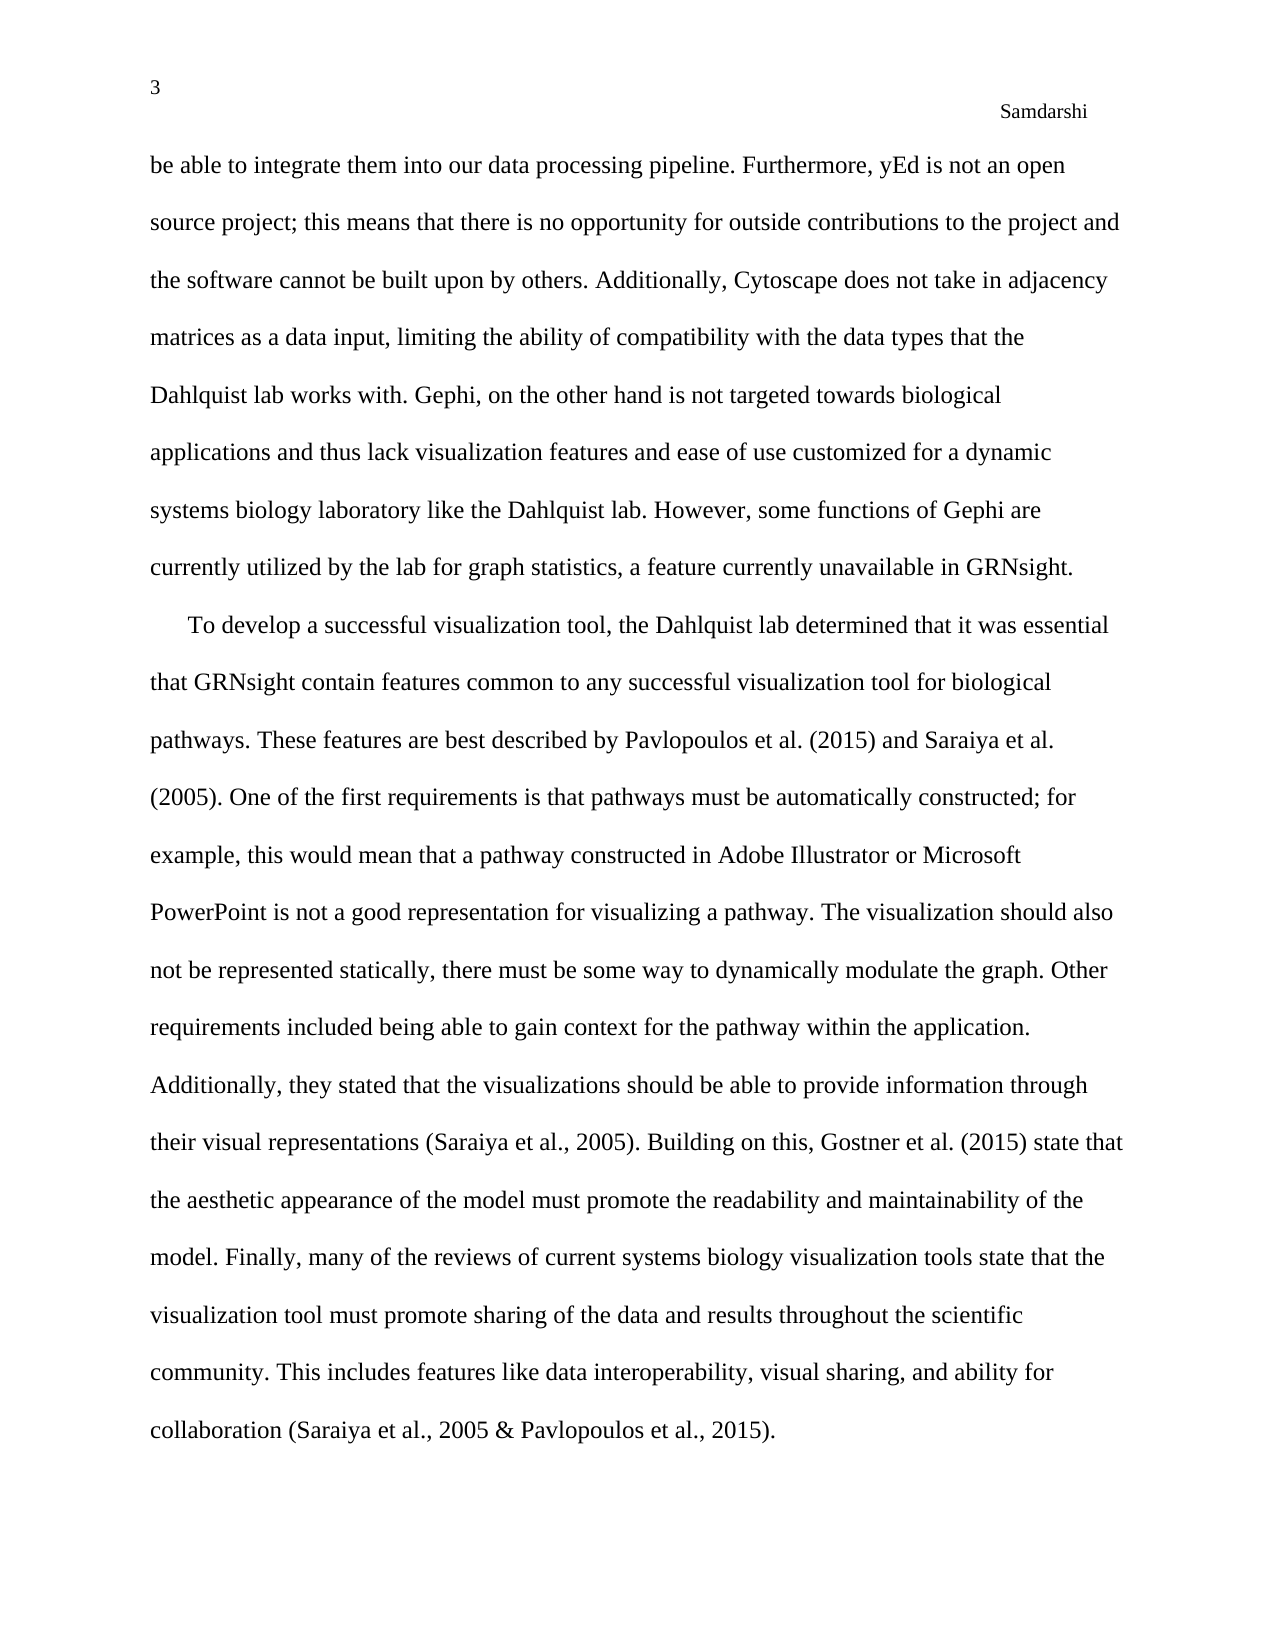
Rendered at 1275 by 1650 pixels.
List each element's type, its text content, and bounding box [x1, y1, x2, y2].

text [150, 150, 1125, 581]
text To develop a successful visualization tool, the Dahlquist lab determined that it was essential that GRNsight contain features common to any successful visualization tool for biological pathways. These features are best described by Pavlopoulos et al. (2015) and Saraiya et al. (2005). One of the first requirements is that pathways must be automatically constructed; for example, this would mean that a pathway constructed in Adobe Illustrator or Microsoft PowerPoint is not a good representation for visualizing a pathway. The visualization should also not be represented statically, there must be some way to dynamically modulate the graph. Other requirements included being able to gain context for the pathway within the application. Additionally, they stated that the visualizations should be able to provide information through their visual representations (Saraiya et al., 2005). Building on this, Gostner et al. (2015) state that the aesthetic appearance of the model must promote the readability and maintainability of the model. Finally, many of the reviews of current systems biology visualization tools state that the visualization tool must promote sharing of the data and results throughout the scientific community. This includes features like data interoperability, visual sharing, and ability for collaboration (Saraiya et al., 2005 & Pavlopoulos et al., 2015). [150, 610, 1125, 1444]
